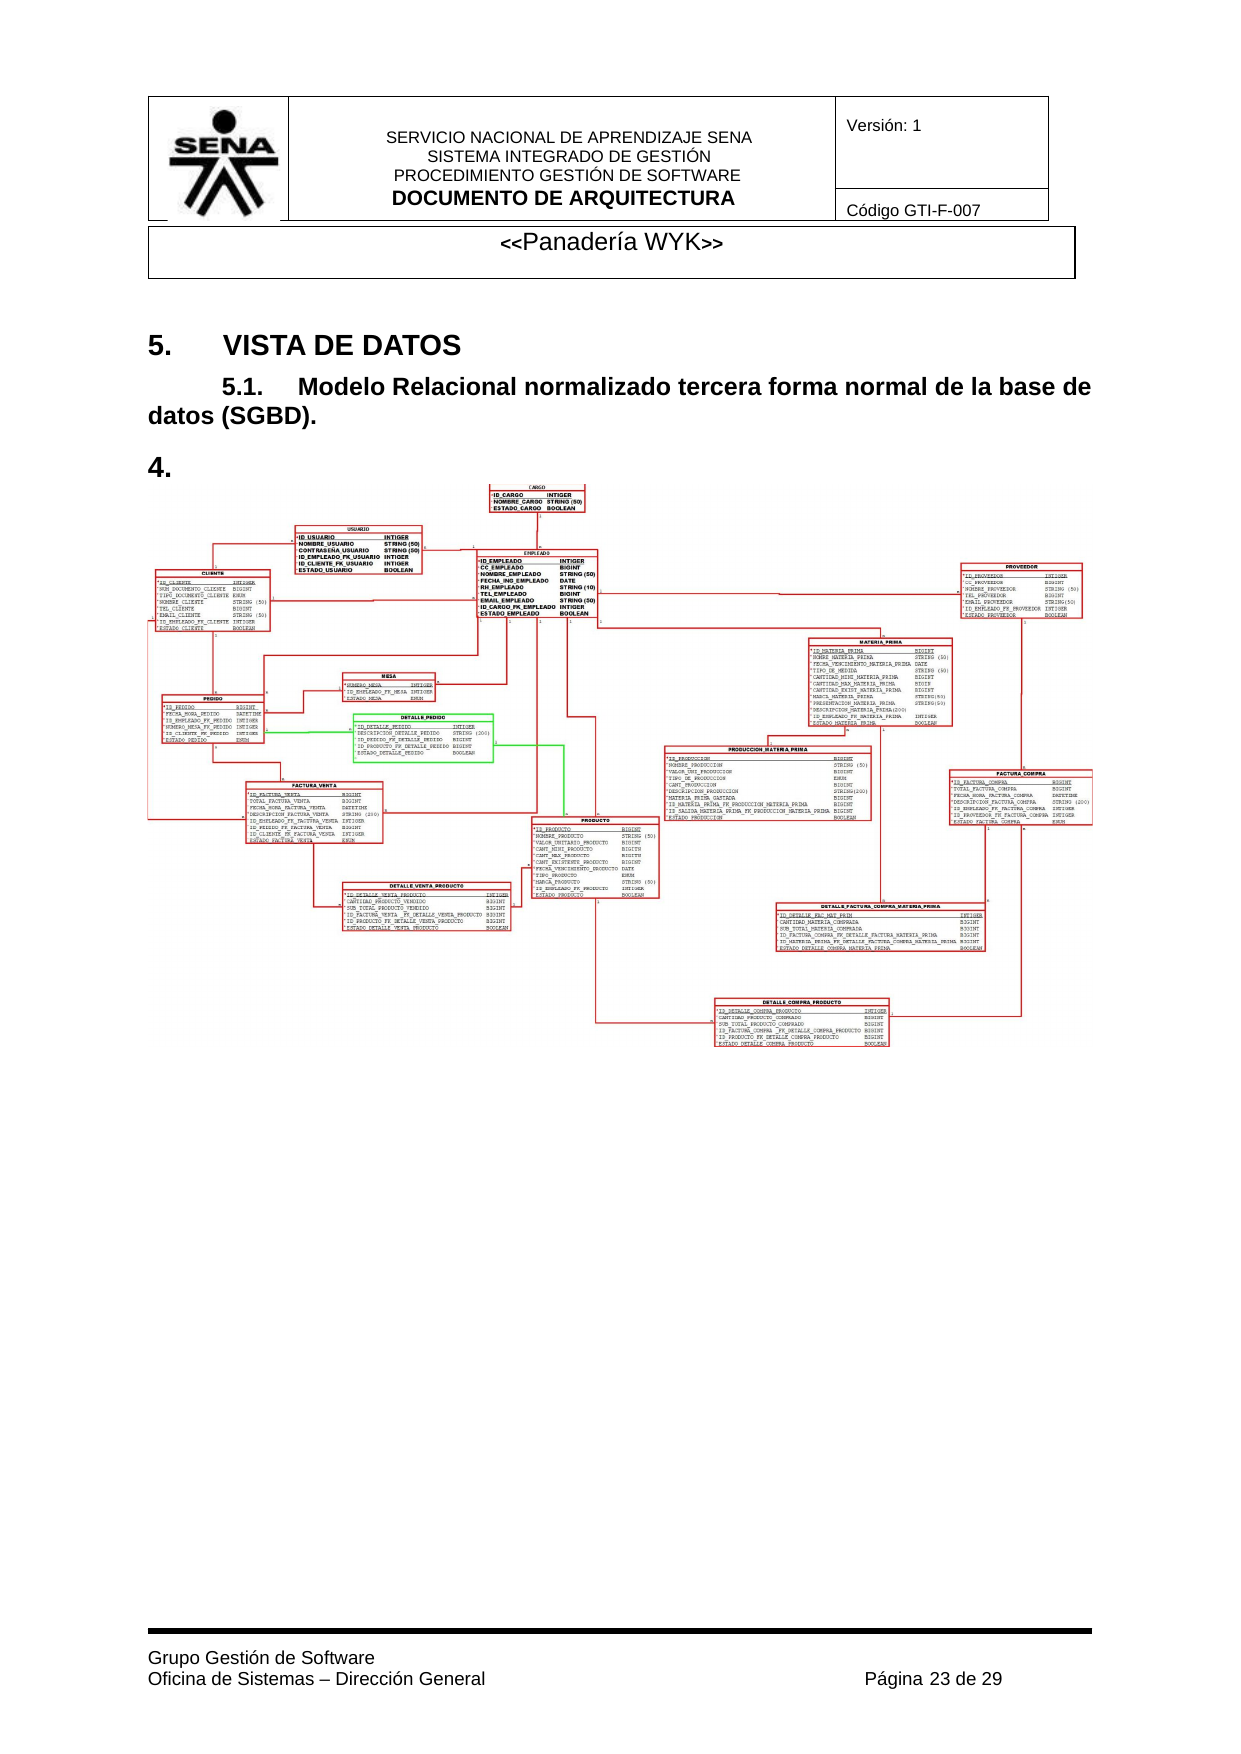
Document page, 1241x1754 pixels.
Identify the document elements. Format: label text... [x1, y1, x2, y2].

picture [167, 106, 281, 221]
subtitle Modelo Relacional normalizado tercera forma normal de la base de datos (SGBD). [148, 372, 1092, 430]
picture [147, 484, 1093, 1047]
subtitle VISTA DE DATOS [148, 328, 1092, 362]
